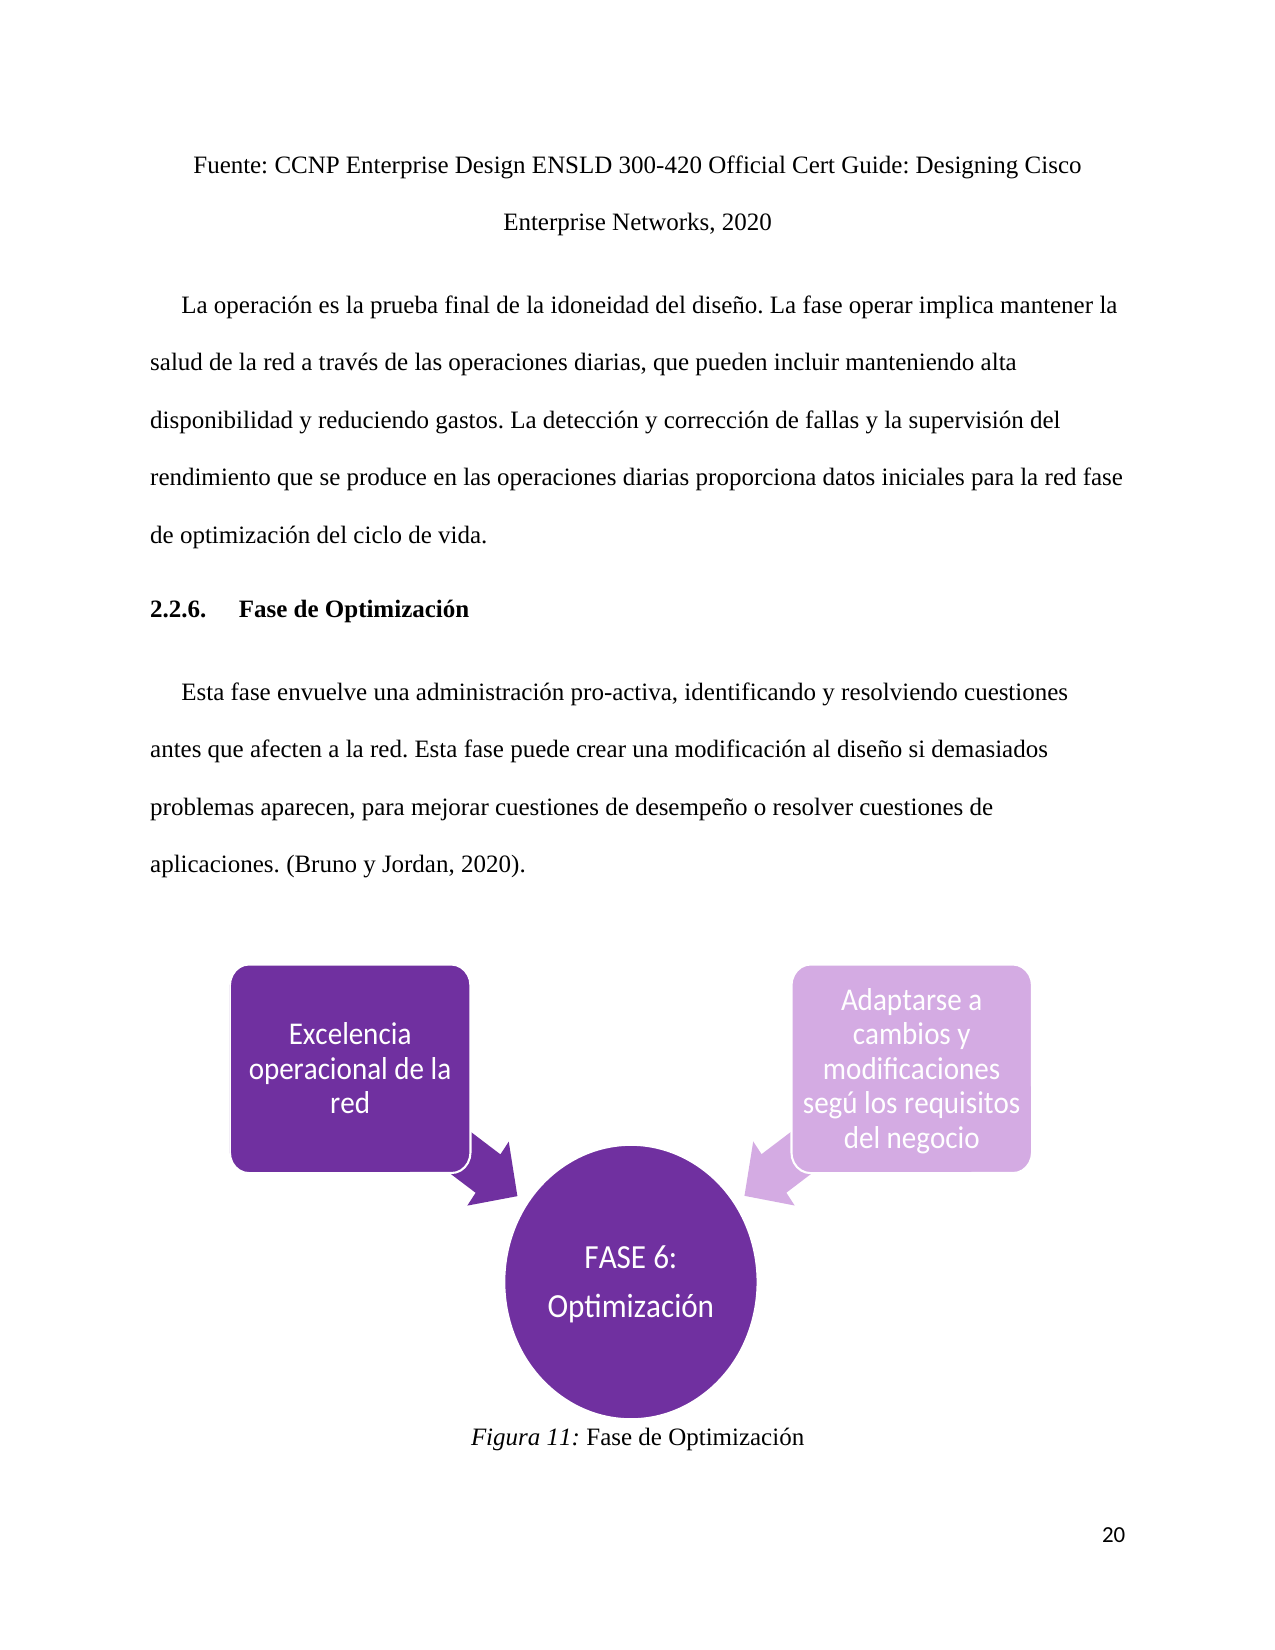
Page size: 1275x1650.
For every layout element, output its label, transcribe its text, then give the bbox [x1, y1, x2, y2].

text Esta fase envuelve una administración pro-activa, identificando y resolviendo cuestiones antes que afecten a la red. Esta fase puede crear una modificación al diseño si demasiados problemas aparecen, para mejorar cuestiones de desempeño o resolver cuestiones de aplicaciones. (Bruno y Jordan, 2020). [150, 677, 1125, 878]
text Fuente: CCNP Enterprise Design ENSLD 300-420 Official Cert Guide: Designing Cisco Enterprise Networks, 2020 [150, 150, 1125, 236]
subtitle Fase de Optimización [150, 594, 1125, 623]
text La operación es la prueba final de la idoneidad del diseño. La fase operar implica mantener la salud de la red a través de las operaciones diarias, que pueden incluir manteniendo alta disponibilidad y reduciendo gastos. La detección y corrección de fallas y la supervisión del rendimiento que se produce en las operaciones diarias proporciona datos iniciales para la red fase de optimización del ciclo de vida. [150, 290, 1125, 549]
text Figura 11: Fase de Optimización [150, 1422, 1125, 1451]
